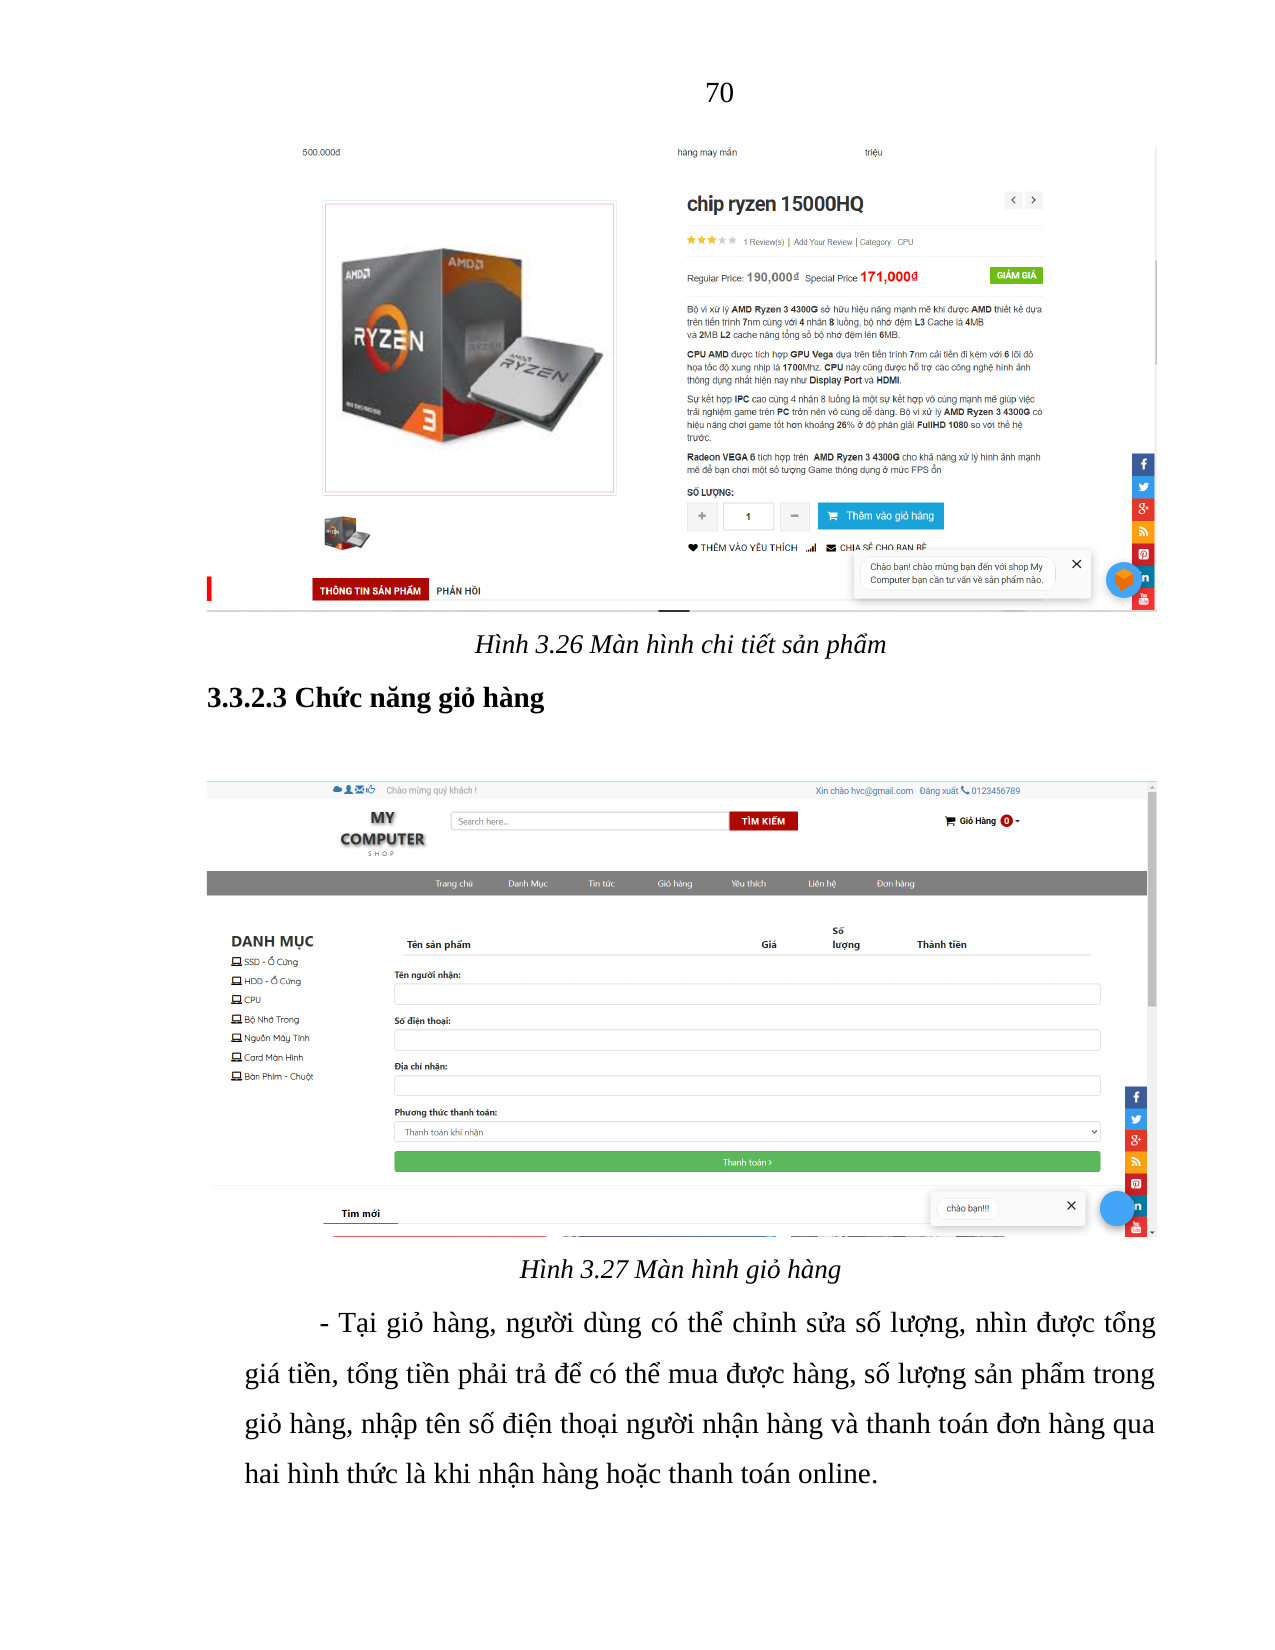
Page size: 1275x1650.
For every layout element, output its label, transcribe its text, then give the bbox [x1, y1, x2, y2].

text Hình 3.27 Màn hình giỏ hàng [207, 1254, 1157, 1285]
picture [206, 781, 1157, 1237]
picture [206, 147, 1157, 612]
text Hình 3.26 Màn hình chi tiết sản phẩm [207, 628, 1157, 660]
text - Tại giỏ hàng, người dùng có thể chỉnh sửa số lượng, nhìn được tổng giá tiền, tổng tiền phải trả để có thể mua được hàng, số lượng sản phẩm trong giỏ hàng, nhập tên số điện thoại người nhận hàng và thanh toán đơn hàng qua hai hình thức là khi nhận hàng hoặc thanh toán online. [244, 1306, 1157, 1490]
subtitle 3.3.2.3 Chức năng giỏ hàng [207, 681, 1157, 714]
